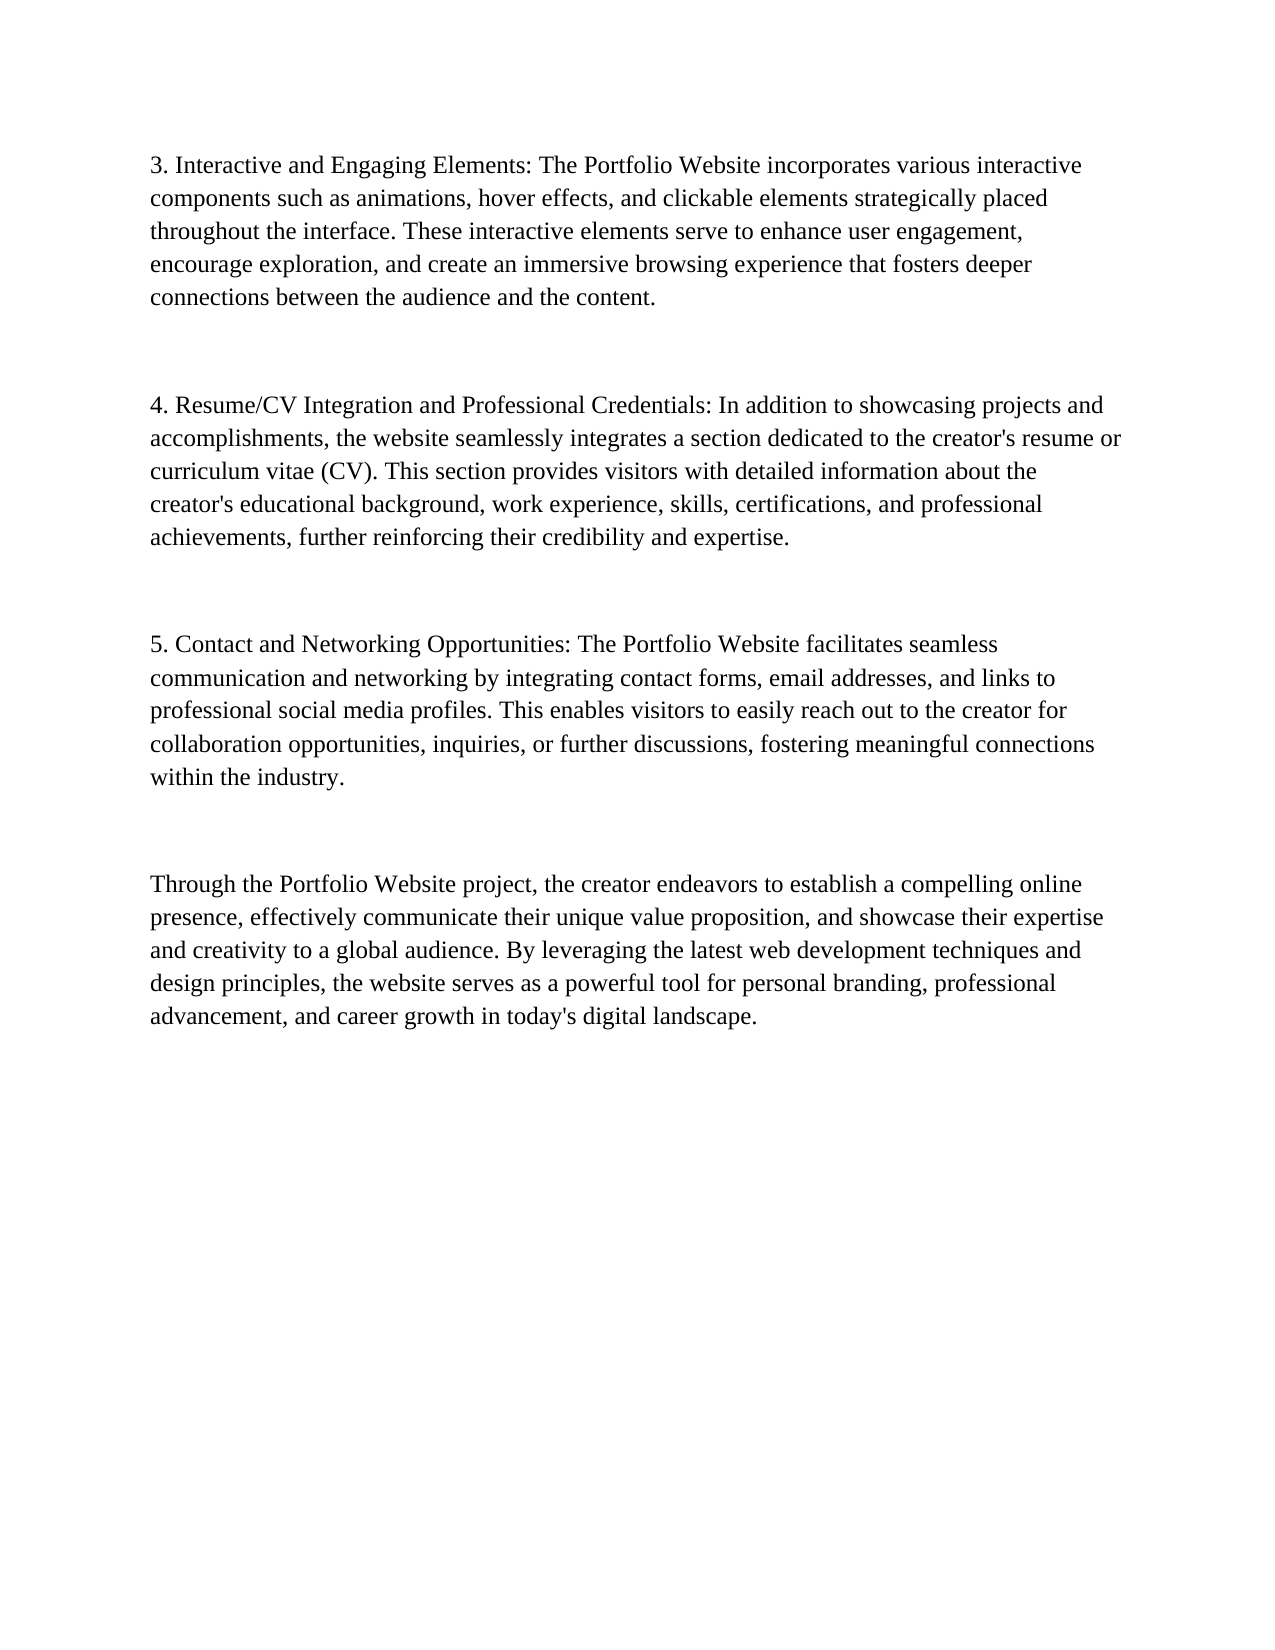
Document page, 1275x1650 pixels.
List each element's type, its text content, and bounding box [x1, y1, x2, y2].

text Through the Portfolio Website project, the creator endeavors to establish a compelling online presence, effectively communicate their unique value proposition, and showcase their expertise and creativity to a global audience. By leveraging the latest web development techniques and design principles, the website serves as a powerful tool for personal branding, professional advancement, and career growth in today's digital landscape. [150, 869, 1125, 1030]
text 5. Contact and Networking Opportunities: The Portfolio Website facilitates seamless communication and networking by integrating contact forms, email addresses, and links to professional social media profiles. This enables visitors to easily reach out to the creator for collaboration opportunities, inquiries, or further discussions, fostering meaningful connections within the industry. [150, 629, 1125, 790]
text 4. Resume/CV Integration and Professional Credentials: In addition to showcasing projects and accomplishments, the website seamlessly integrates a section dedicated to the creator's resume or curriculum vitae (CV). This section provides visitors with detailed information about the creator's educational background, work experience, skills, certifications, and professional achievements, further reinforcing their credibility and expertise. [150, 390, 1125, 551]
text 3. Interactive and Engaging Elements: The Portfolio Website incorporates various interactive components such as animations, hover effects, and clickable elements strategically placed throughout the interface. These interactive elements serve to enhance user engagement, encourage exploration, and create an immersive browsing experience that fosters deeper connections between the audience and the content. [150, 150, 1125, 311]
